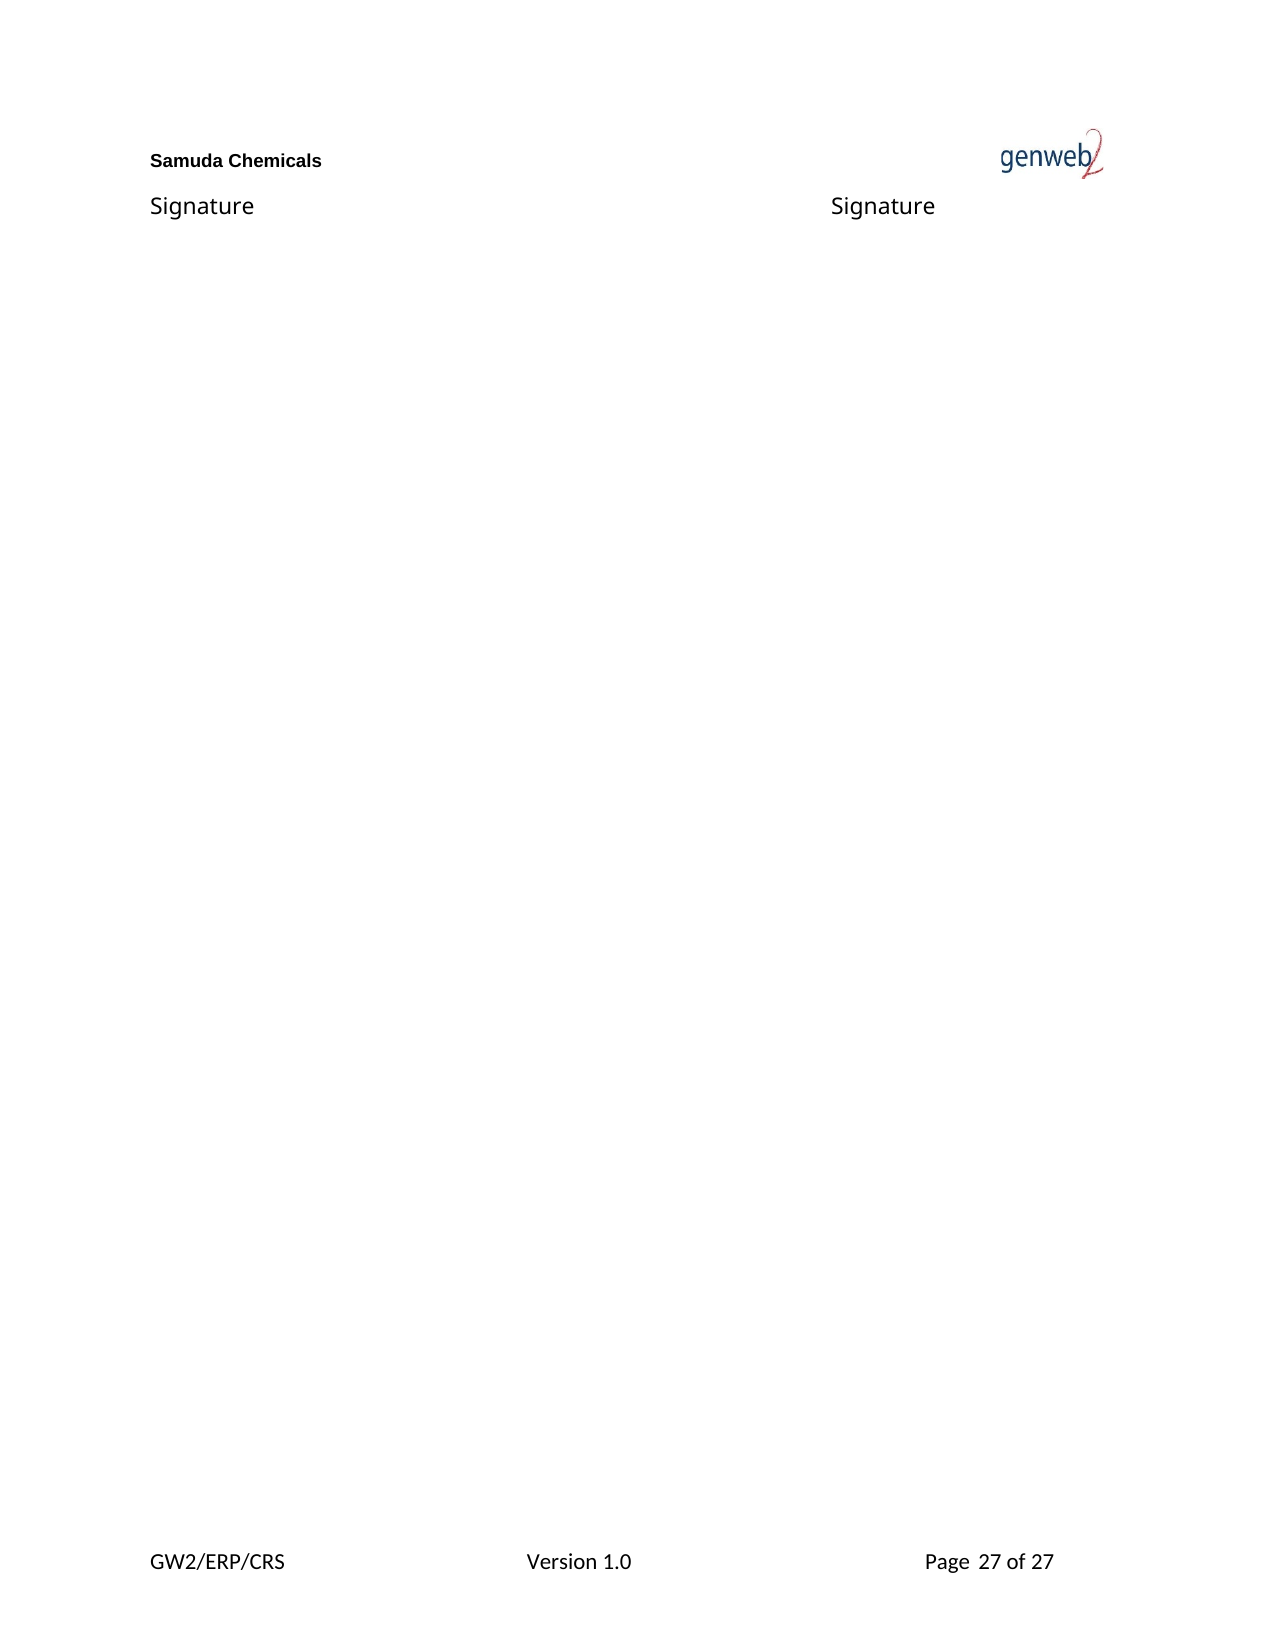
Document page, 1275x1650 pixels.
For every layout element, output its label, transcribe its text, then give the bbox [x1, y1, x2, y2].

picture [1000, 128, 1103, 179]
text Signature Signature [150, 190, 1125, 222]
